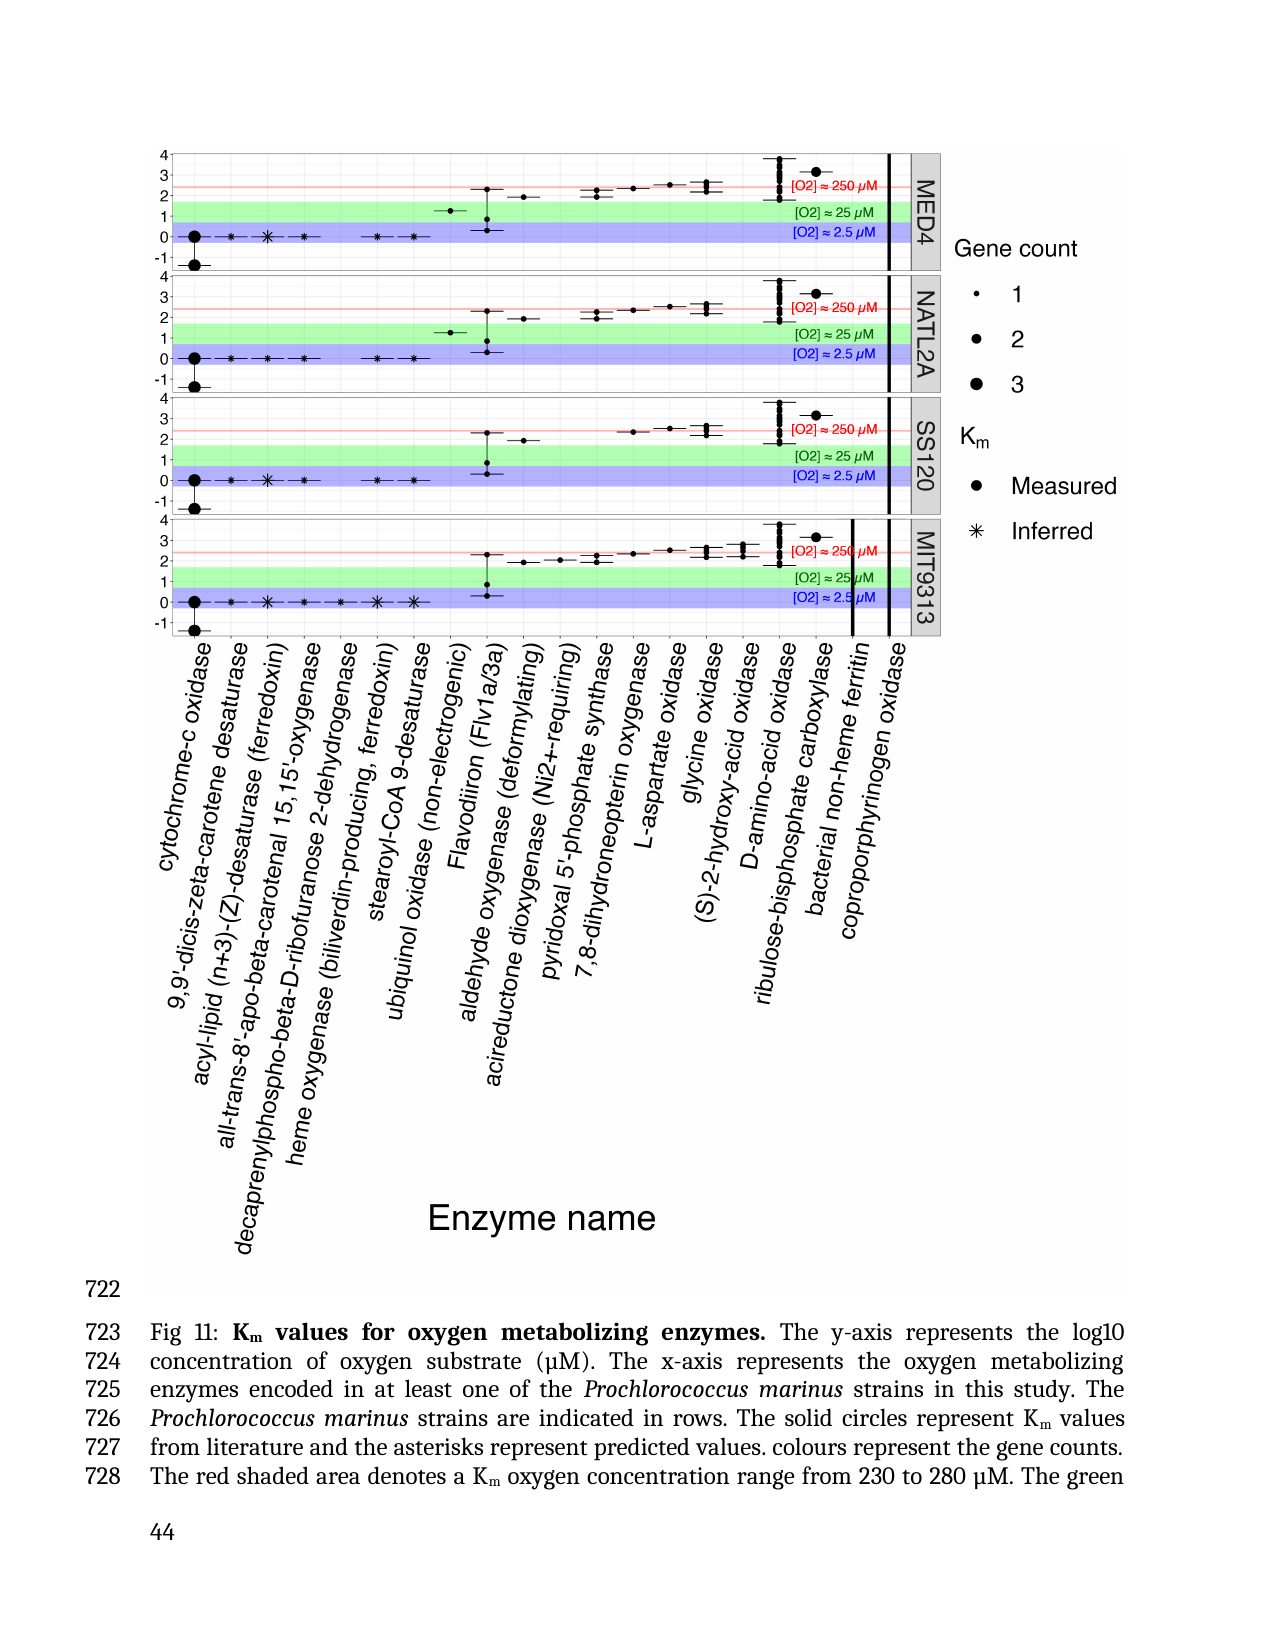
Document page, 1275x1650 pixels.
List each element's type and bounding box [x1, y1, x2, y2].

text [150, 1318, 1125, 1490]
picture [150, 150, 1125, 1297]
